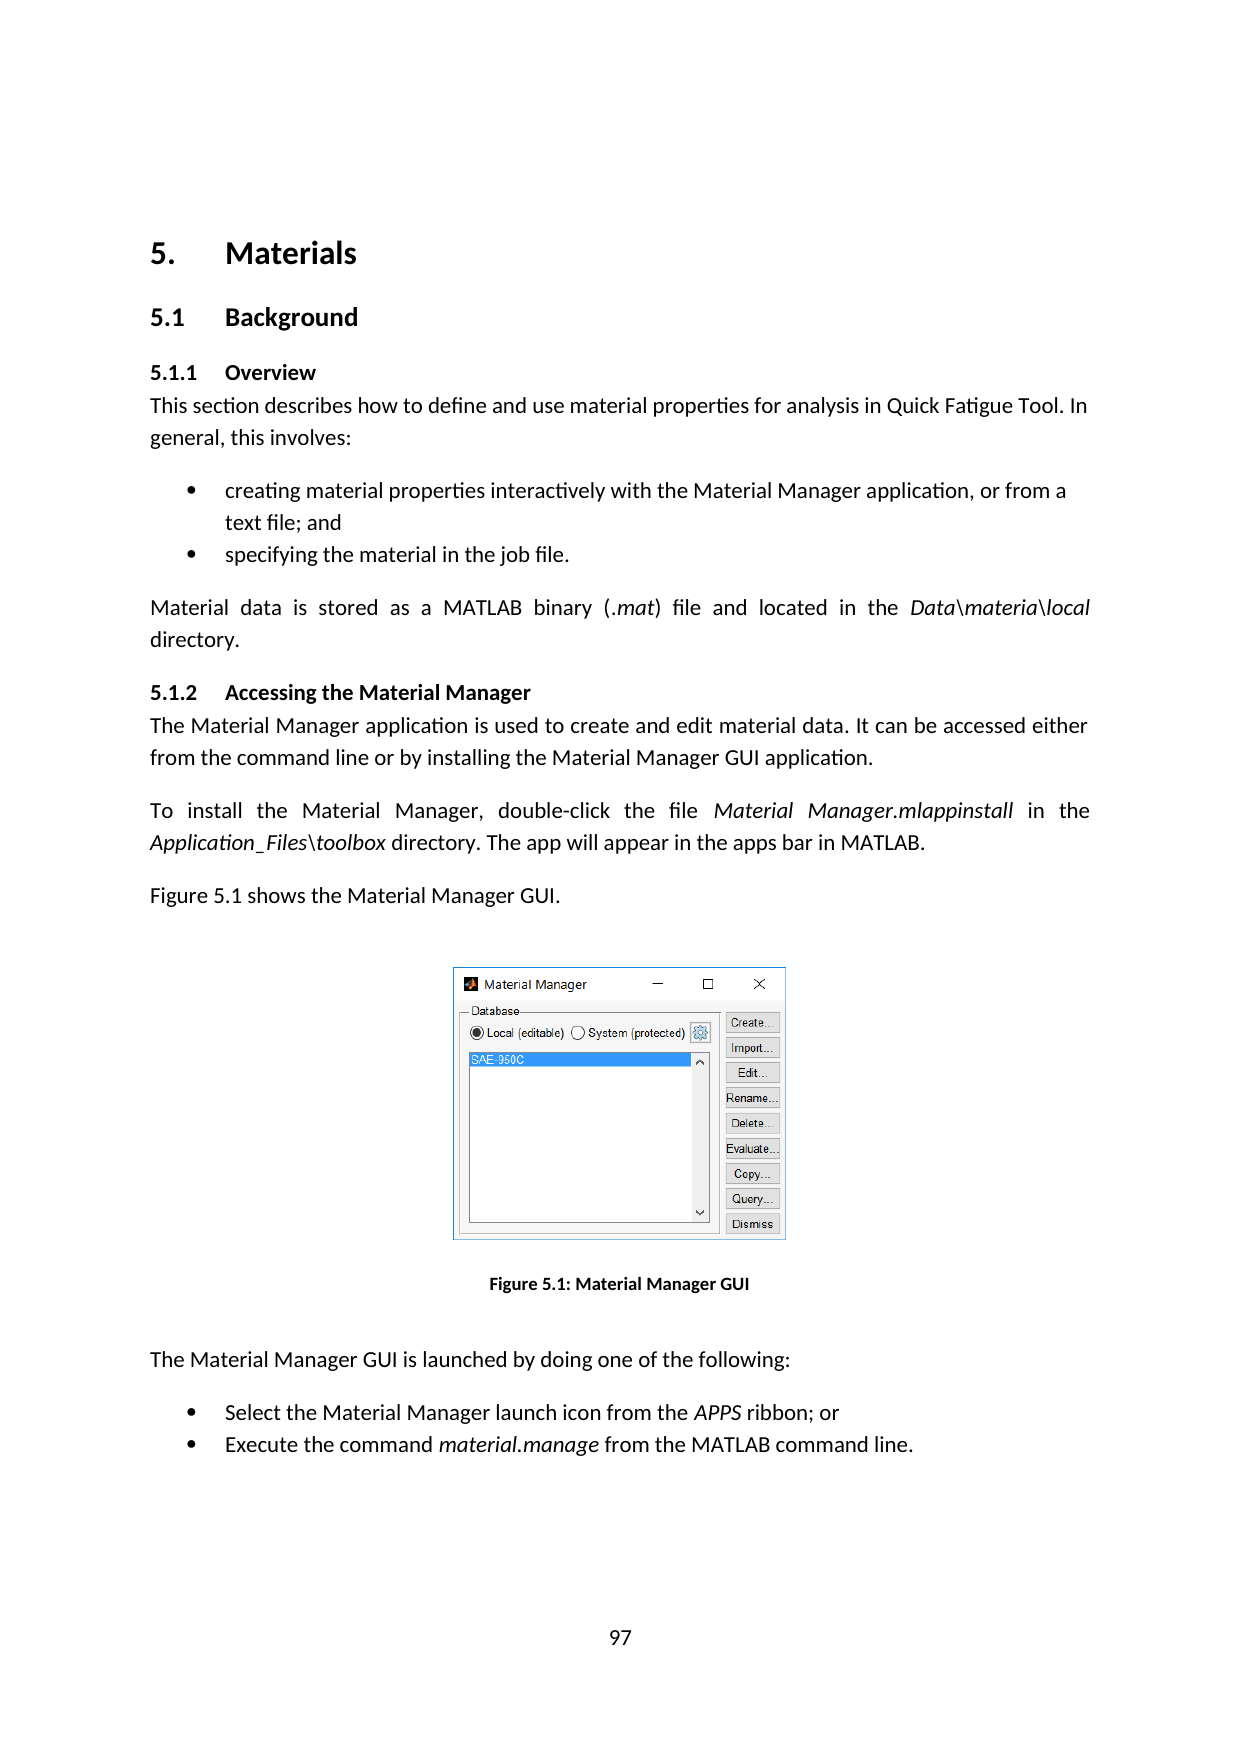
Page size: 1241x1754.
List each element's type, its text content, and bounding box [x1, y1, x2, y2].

text Figure 5.1 shows the Material Manager GUI. [150, 881, 1090, 909]
text Material data is stored as a MATLAB binary (.mat) file and located in the Data\materia\local directory. [150, 593, 1090, 653]
text The Material Manager application is used to create and edit material data. It can be accessed either from the command line or by installing the Material Manager GUI application. [150, 711, 1090, 771]
subtitle 5.1.2 Accessing the Material Manager [150, 678, 1090, 707]
subtitle 5.1.1 Overview [150, 358, 1090, 387]
text This section describes how to define and use material properties for analysis in Quick Fatigue Tool. In general, this involves: [150, 391, 1090, 451]
list Execute the command material.manage from the MATLAB command line. [187, 1430, 1090, 1458]
list creating material properties interactively with the Material Manager application, or from a text file; and [187, 476, 1090, 536]
subtitle 5. Materials [150, 232, 1090, 273]
subtitle 5.1 Background [150, 300, 1090, 333]
list Select the Material Manager launch icon from the APPS ribbon; or [187, 1398, 1090, 1426]
picture [453, 967, 786, 1240]
list specifying the material in the job file. [187, 540, 1090, 568]
text The Material Manager GUI is launched by doing one of the following: [150, 987, 1090, 1373]
text To install the Material Manager, double-click the file Material Manager.mlappinstall in the Application_Files\toolbox directory. The app will appear in the apps bar in MATLAB. [150, 796, 1090, 856]
